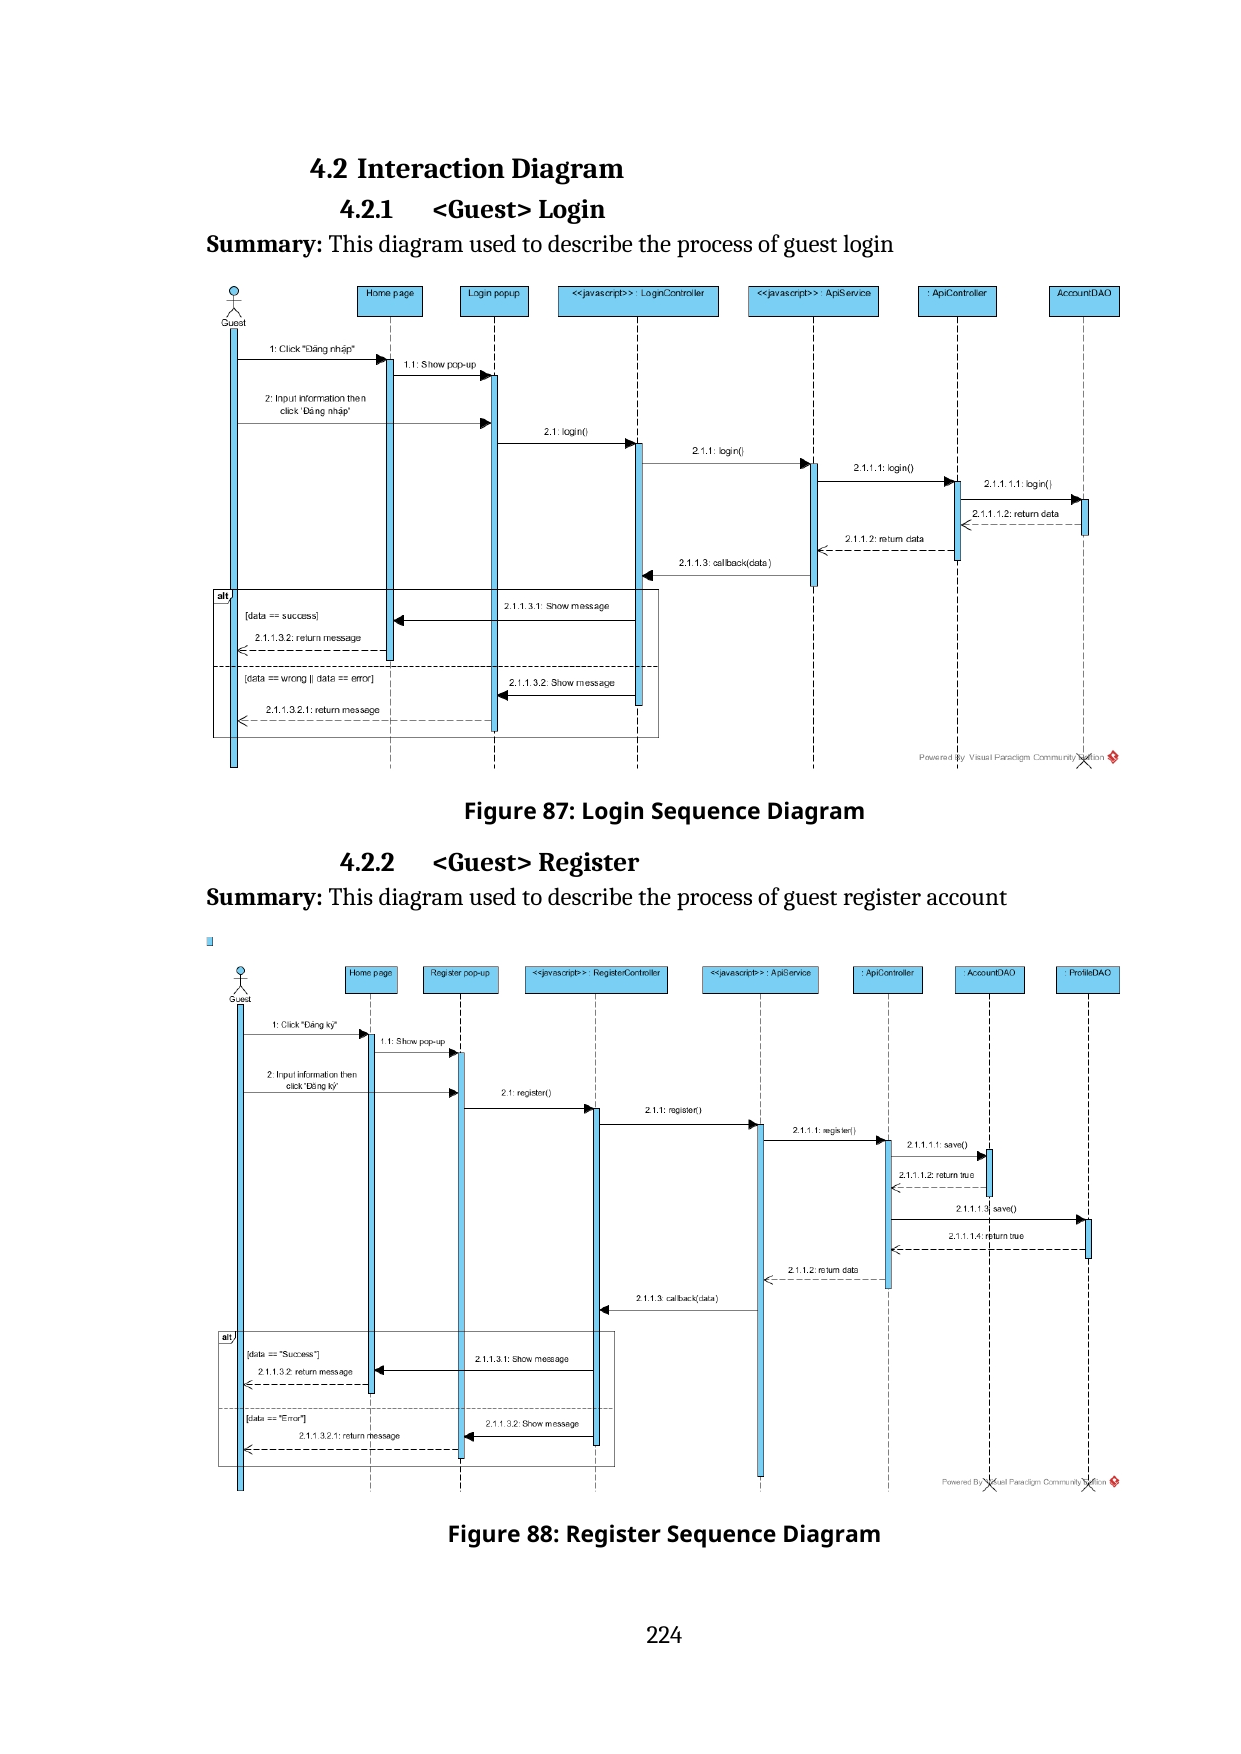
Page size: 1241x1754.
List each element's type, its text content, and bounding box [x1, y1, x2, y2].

subtitle <Guest> Login [340, 194, 1122, 226]
subtitle Interaction Diagram [310, 152, 1122, 185]
subtitle <Guest> Register [340, 847, 1122, 878]
text Summary: This diagram used to describe the process of guest register account [207, 883, 1122, 912]
picture [206, 937, 1123, 1494]
text Summary: This diagram used to describe the process of guest login [207, 230, 1122, 259]
picture [206, 284, 1123, 771]
